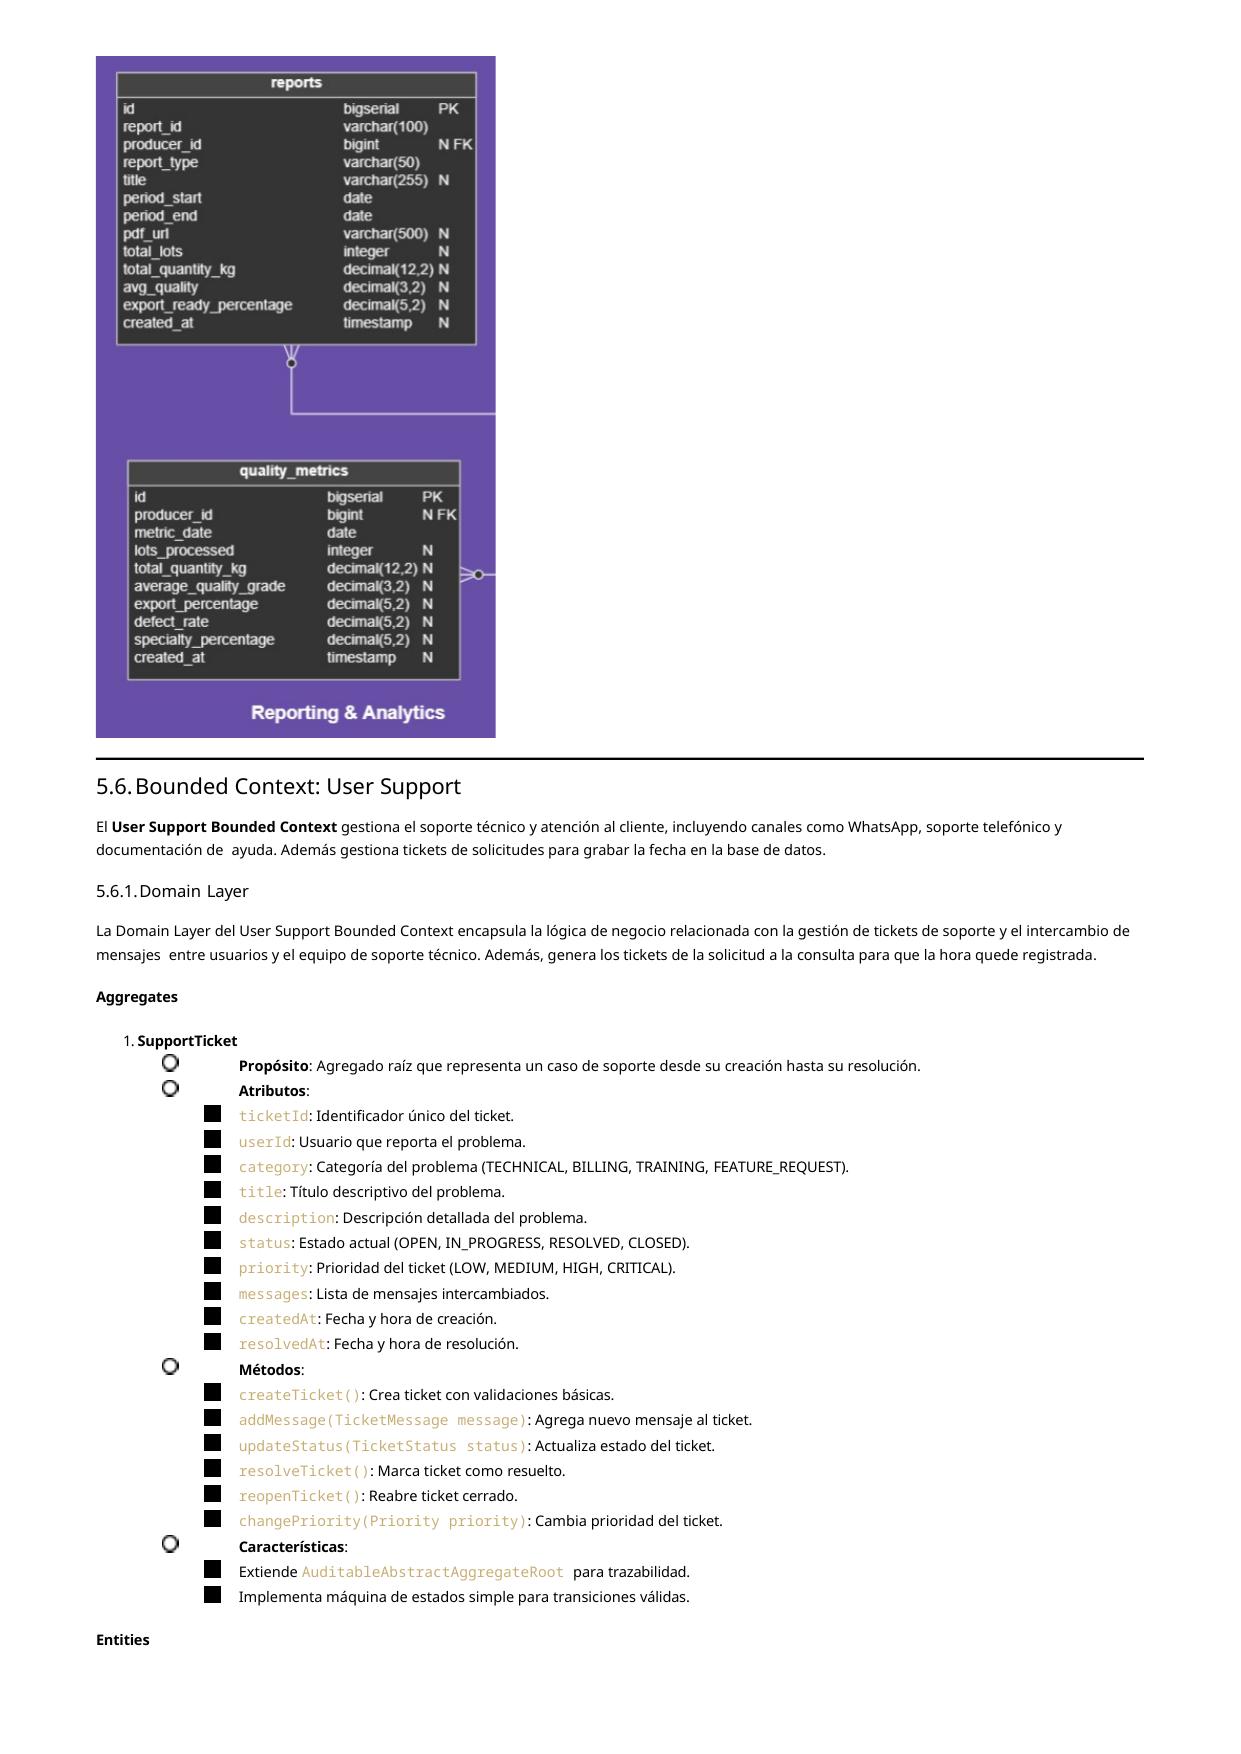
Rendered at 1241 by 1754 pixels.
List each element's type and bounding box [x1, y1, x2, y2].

picture [204, 1586, 221, 1603]
picture [162, 1358, 179, 1375]
picture [95, 56, 496, 738]
picture [162, 1535, 179, 1553]
picture [204, 1560, 221, 1578]
picture [204, 1510, 221, 1527]
picture [204, 1485, 221, 1502]
picture [204, 1206, 221, 1224]
picture [204, 1282, 221, 1300]
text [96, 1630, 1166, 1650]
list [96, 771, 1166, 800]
picture [162, 1080, 179, 1097]
picture [204, 1383, 221, 1401]
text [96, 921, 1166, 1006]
picture [204, 1155, 221, 1173]
picture [204, 1231, 221, 1249]
picture [204, 1434, 221, 1451]
picture [204, 1181, 221, 1198]
picture [204, 1257, 221, 1274]
picture [204, 1307, 221, 1325]
picture [204, 1105, 221, 1122]
picture [204, 1130, 221, 1148]
picture [162, 1054, 179, 1072]
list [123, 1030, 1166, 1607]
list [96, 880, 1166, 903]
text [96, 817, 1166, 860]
picture [204, 1333, 221, 1350]
picture [204, 1459, 221, 1477]
picture [204, 1409, 221, 1426]
